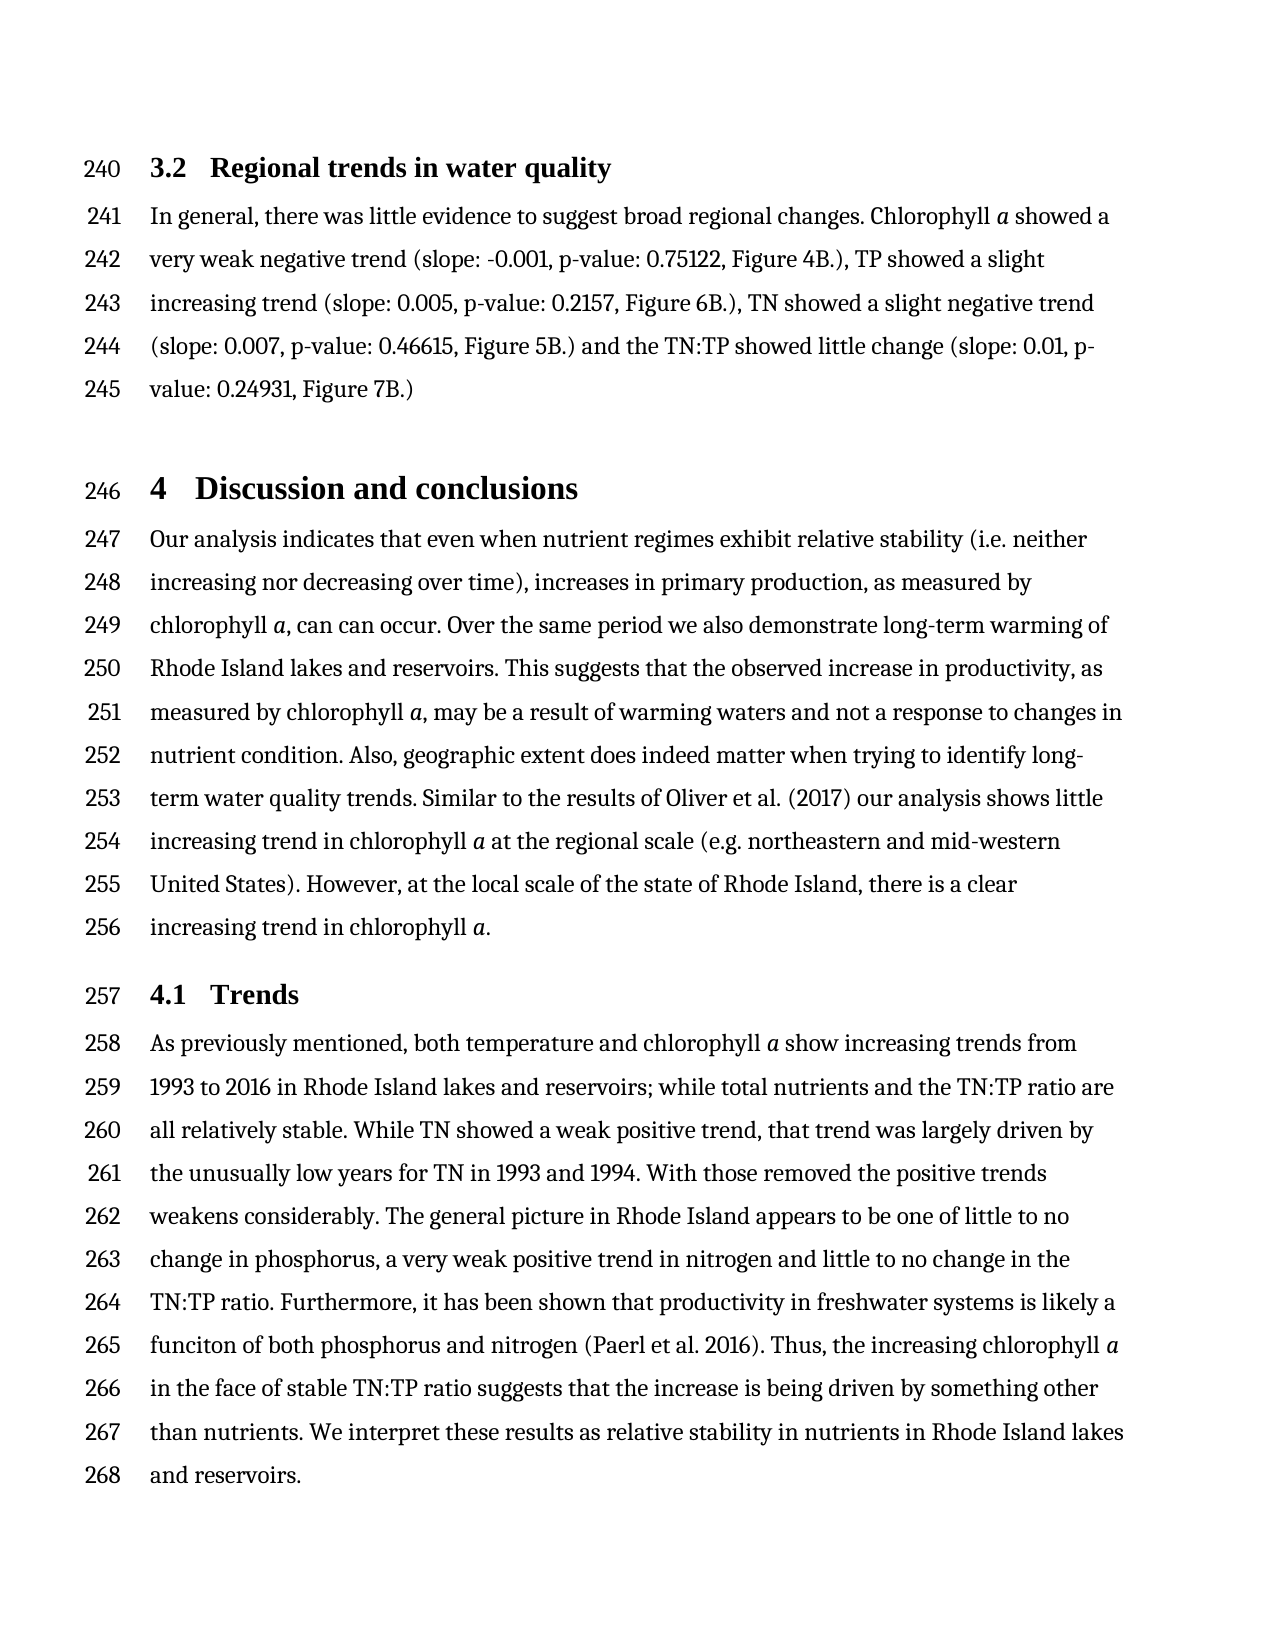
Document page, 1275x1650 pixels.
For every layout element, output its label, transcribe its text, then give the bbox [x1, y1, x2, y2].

text Our analysis indicates that even when nutrient regimes exhibit relative stability (i.e. neither increasing nor decreasing over time), increases in primary production, as measured by chlorophyll a, can can occur. Over the same period we also demonstrate long-term warming of Rhode Island lakes and reservoirs. This suggests that the observed increase in productivity, as measured by chlorophyll a, may be a result of warming waters and not a response to changes in nutrient condition. Also, geographic extent does indeed matter when trying to identify long-term water quality trends. Similar to the results of Oliver et al. (2017) our analysis shows little increasing trend in chlorophyll a at the regional scale (e.g. northeastern and mid-western United States). However, at the local scale of the state of Rhode Island, there is a clear increasing trend in chlorophyll a. [150, 525, 1125, 942]
subtitle Discussion and conclusions [150, 468, 1125, 506]
subtitle Trends [150, 977, 1125, 1011]
text In general, there was little evidence to suggest broad regional changes. Chlorophyll a showed a very weak negative trend (slope: -0.001, p-value: 0.75122, Figure 4B.), TP showed a slight increasing trend (slope: 0.005, p-value: 0.2157, Figure 6B.), TN showed a slight negative trend (slope: 0.007, p-value: 0.46615, Figure 5B.) and the TN:TP showed little change (slope: 0.01, p-value: 0.24931, Figure 7B.) [150, 202, 1125, 403]
text As previously mentioned, both temperature and chlorophyll a show increasing trends from 1993 to 2016 in Rhode Island lakes and reservoirs; while total nutrients and the TN:TP ratio are all relatively stable. While TN showed a weak positive trend, that trend was largely driven by the unusually low years for TN in 1993 and 1994. With those removed the positive trends weakens considerably. The general picture in Rhode Island appears to be one of little to no change in phosphorus, a very weak positive trend in nitrogen and little to no change in the TN:TP ratio. Furthermore, it has been shown that productivity in freshwater systems is likely a funciton of both phosphorus and nitrogen (Paerl et al. 2016). Thus, the increasing chlorophyll a in the face of stable TN:TP ratio suggests that the increase is being driven by something other than nutrients. We interpret these results as relative stability in nutrients in Rhode Island lakes and reservoirs. [150, 1029, 1125, 1489]
subtitle Regional trends in water quality [150, 150, 1125, 183]
